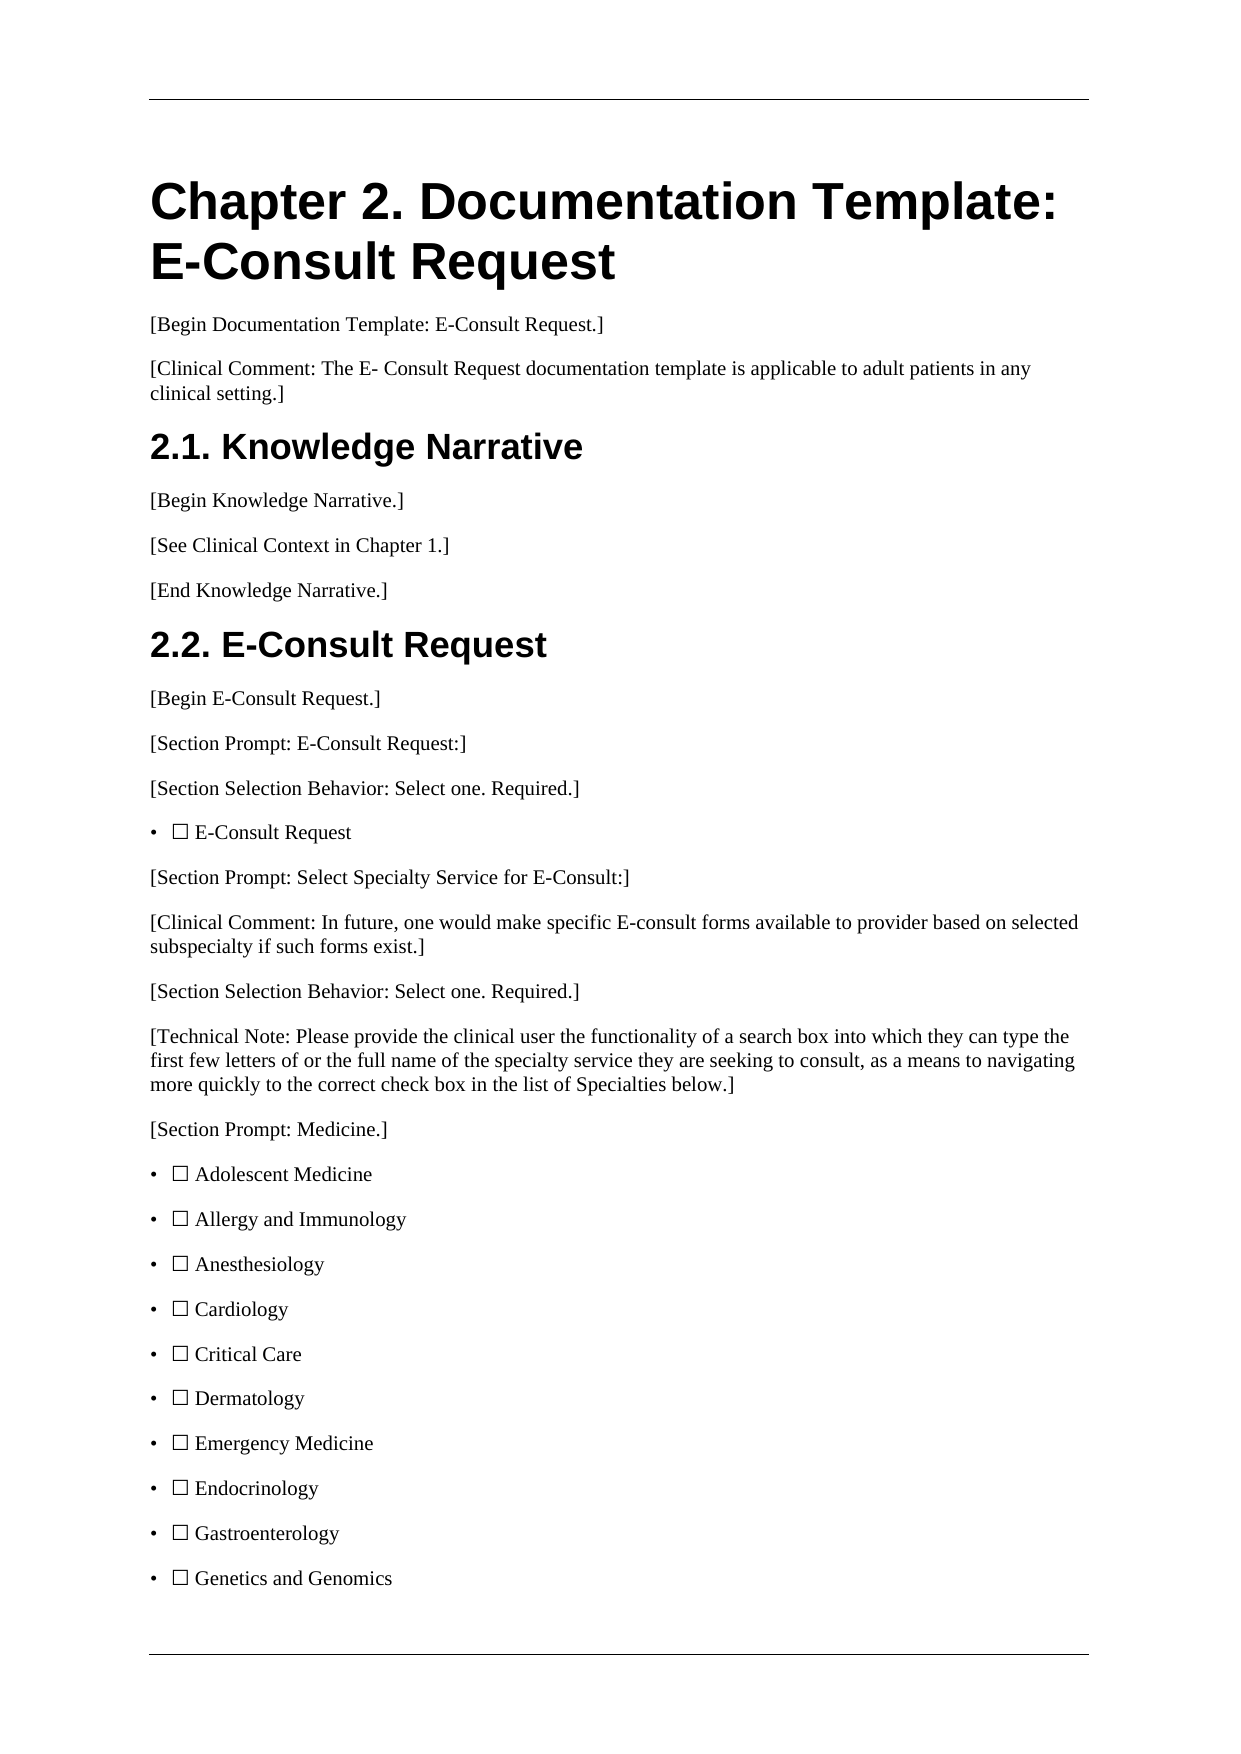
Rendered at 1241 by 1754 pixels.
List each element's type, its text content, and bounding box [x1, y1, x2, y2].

text [Section Prompt: E-Consult Request:] [150, 731, 1090, 754]
text Chapter 2. Documentation Template: E-Consult Request [150, 171, 1090, 291]
text [Clinical Comment: The E- Consult Request documentation template is applicable to adult patients in any clinical setting.] [150, 356, 1090, 404]
list ☐ E-Consult Request [150, 820, 1090, 844]
text [Technical Note: Please provide the clinical user the functionality of a search box into which they can type the first few letters of or the full name of the specialty service they are seeking to consult, as a means to navigating more quickly to the correct check box in the list of Specialties below.] [150, 1024, 1090, 1096]
text [Section Prompt: Select Specialty Service for E-Consult:] [150, 865, 1090, 889]
text [Begin Documentation Template: E-Consult Request.] [150, 311, 1090, 336]
text [End Knowledge Narrative.] [150, 578, 1090, 602]
list ☐ Allergy and Immunology [150, 1207, 1090, 1231]
list ☐ Cardiology [150, 1297, 1090, 1321]
text [Begin Knowledge Narrative.] [150, 488, 1090, 512]
text 2.2. E-Consult Request [150, 623, 1090, 665]
text [Clinical Comment: In future, one would make specific E-consult forms available to provider based on selected subspecialty if such forms exist.] [150, 910, 1090, 958]
list ☐ Gastroenterology [150, 1521, 1090, 1545]
list ☐ Dermatology [150, 1386, 1090, 1410]
list ☐ Emergency Medicine [150, 1431, 1090, 1455]
text [Section Selection Behavior: Select one. Required.] [150, 775, 1090, 799]
text [Section Prompt: Medicine.] [150, 1117, 1090, 1141]
list ☐ Anesthesiology [150, 1252, 1090, 1276]
list ☐ Endocrinology [150, 1476, 1090, 1500]
text [See Clinical Context in Chapter 1.] [150, 533, 1090, 557]
text [Section Selection Behavior: Select one. Required.] [150, 979, 1090, 1003]
list ☐ Adolescent Medicine [150, 1162, 1090, 1186]
text [Begin E-Consult Request.] [150, 686, 1090, 710]
list ☐ Genetics and Genomics [150, 1566, 1090, 1590]
text 2.1. Knowledge Narrative [150, 425, 1090, 467]
list ☐ Critical Care [150, 1341, 1090, 1366]
